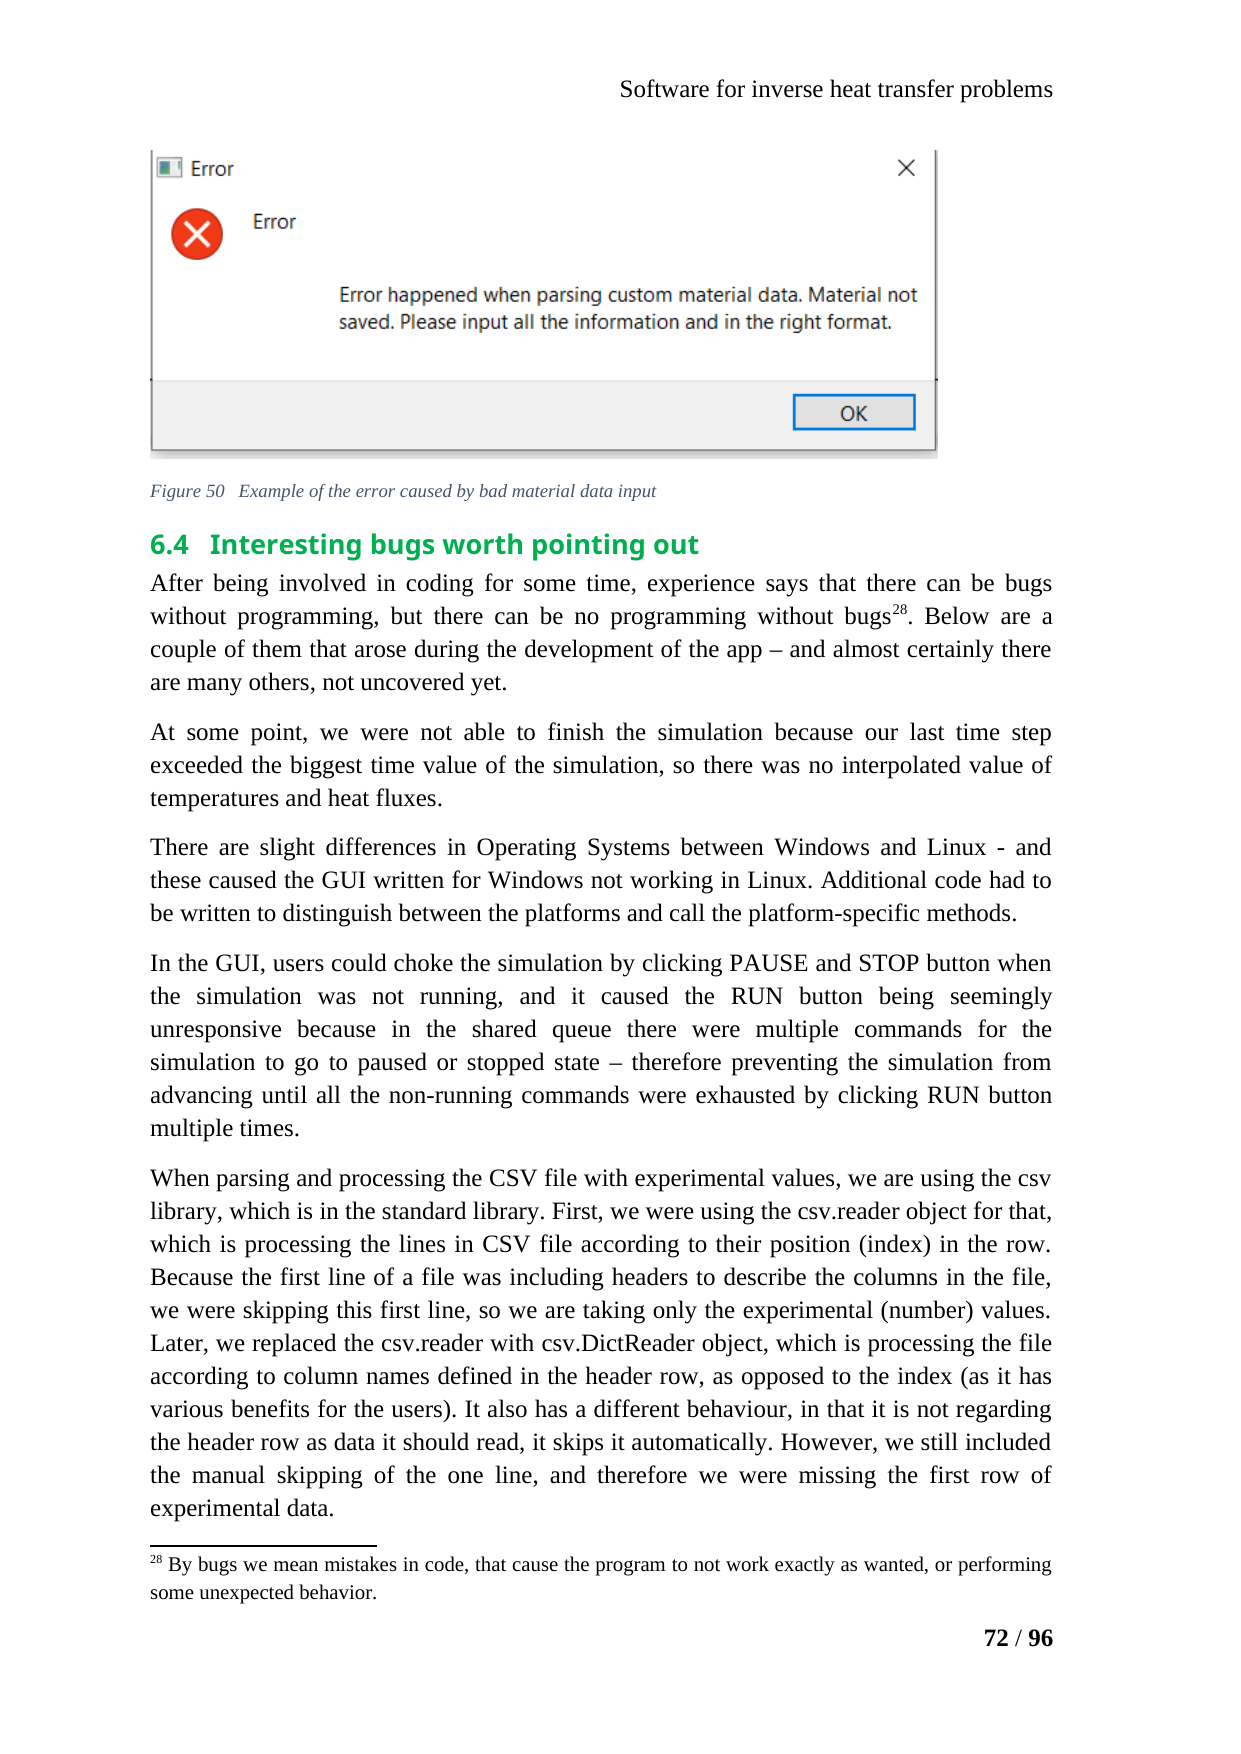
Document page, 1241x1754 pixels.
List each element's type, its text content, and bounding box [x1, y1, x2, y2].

text Figure 50 Example of the error caused by bad material data input [150, 480, 1053, 501]
text There are slight differences in Operating Systems between Windows and Linux - and these caused the GUI written for Windows not working in Linux. Additional code had to be written to distinguish between the platforms and call the platform-specific methods. [150, 832, 1053, 927]
text After being involved in coding for some time, experience says that there can be bugs without programming, but there can be no programming without bugs. Below are a couple of them that arose during the development of the app – and almost certainly there are many others, not uncovered yet. [150, 568, 1053, 696]
text At some point, we were not able to finish the simulation because our last time step exceeded the biggest time value of the simulation, so there was no interpolated value of temperatures and heat fluxes. [150, 717, 1053, 811]
subtitle Interesting bugs worth pointing out [150, 526, 1053, 562]
text When parsing and processing the CSV file with experimental values, we are using the csv library, which is in the standard library. First, we were using the csv.reader object for that, which is processing the lines in CSV file according to their position (index) in the row. Because the first line of a file was including headers to describe the columns in the file, we were skipping this first line, so we are taking only the experimental (number) values. Later, we replaced the csv.reader with csv.DictReader object, which is processing the file according to column names defined in the header row, as opposed to the index (as it has various benefits for the users). It also has a different behaviour, in that it is not regarding the header row as data it should read, it skips it automatically. However, we still included the manual skipping of the one line, and therefore we were missing the first row of experimental data. [150, 1163, 1053, 1522]
text In the GUI, users could choke the simulation by clicking PAUSE and STOP button when the simulation was not running, and it caused the RUN button being seemingly unresponsive because in the shared queue there were multiple commands for the simulation to go to paused or stopped state – therefore preventing the simulation from advancing until all the non-running commands were exhausted by clicking RUN button multiple times. [150, 948, 1053, 1142]
picture [150, 150, 938, 459]
